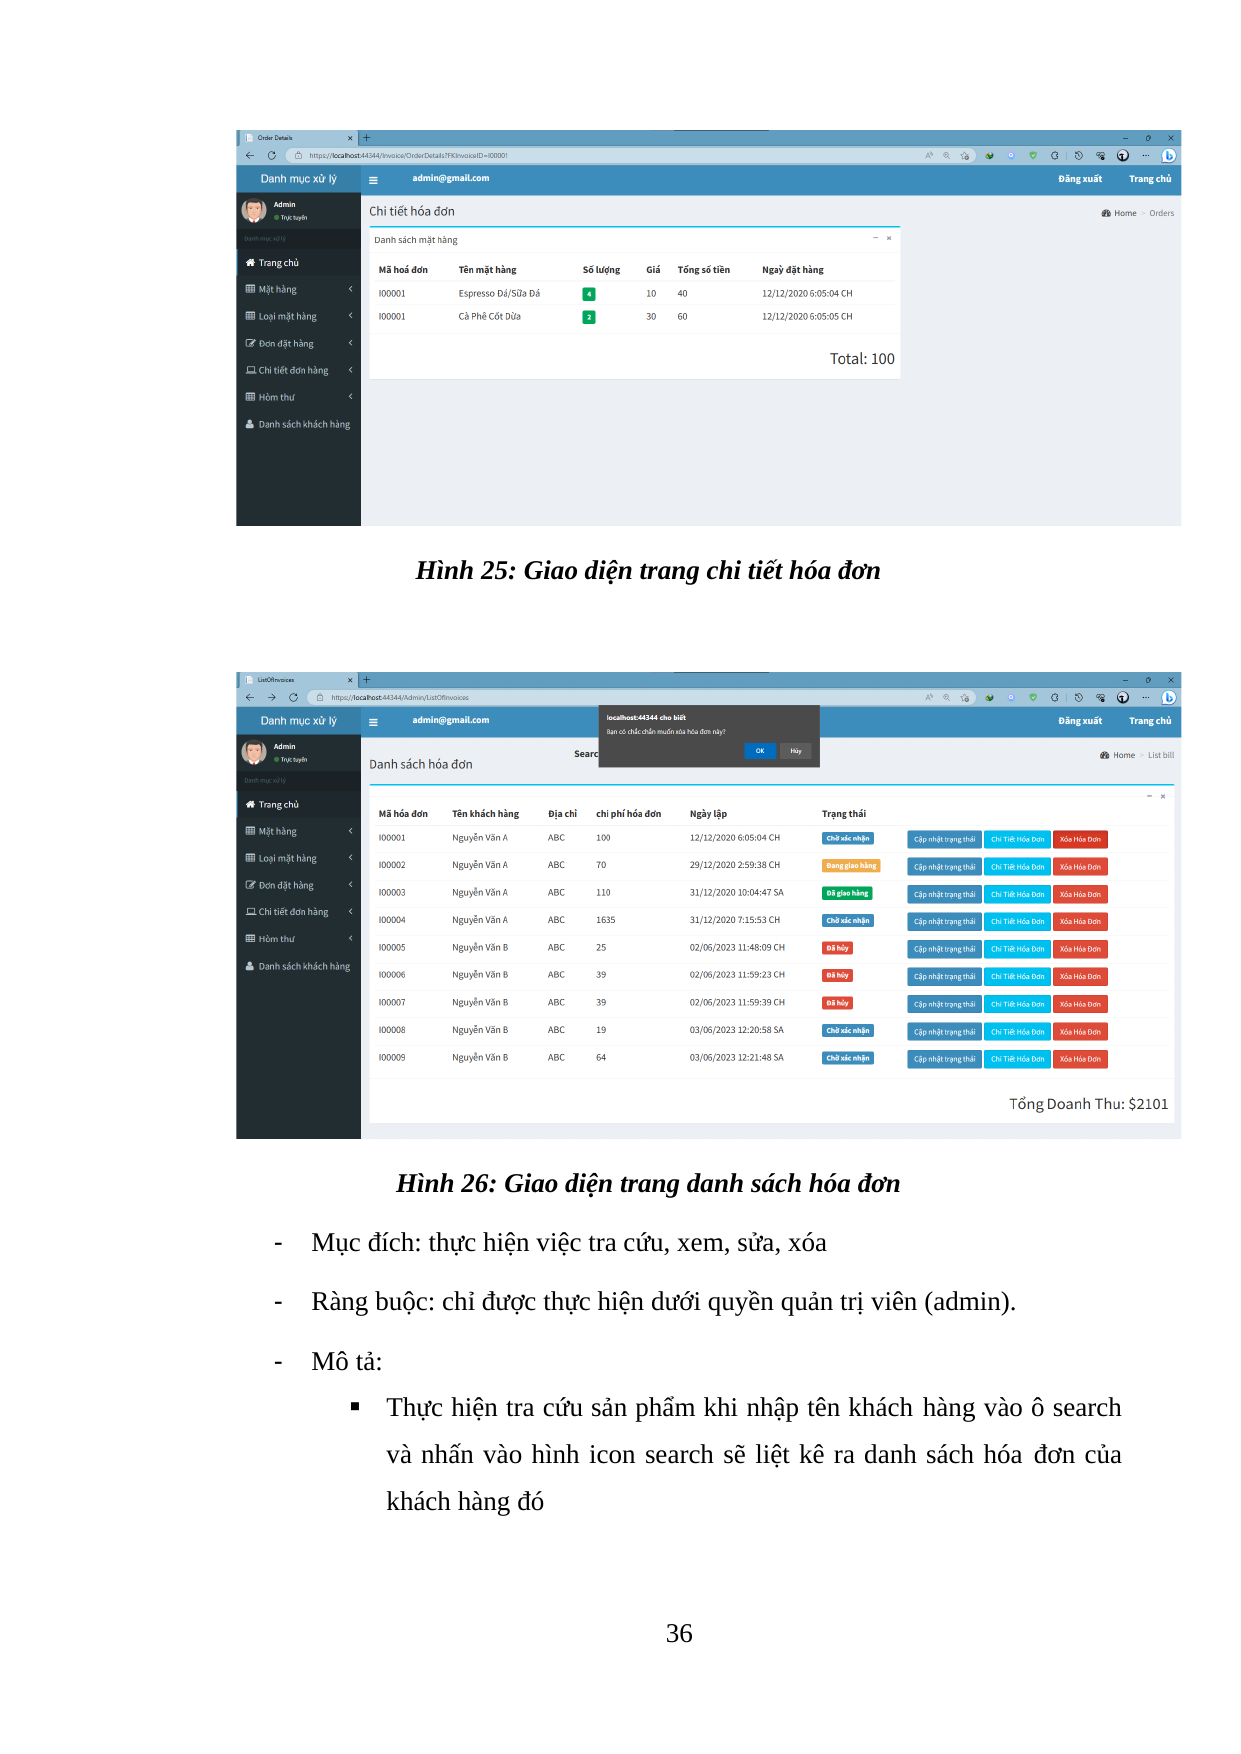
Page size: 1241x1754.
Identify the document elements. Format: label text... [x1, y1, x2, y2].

picture [236, 130, 1182, 526]
text Hình 25: Giao diện trang chi tiết hóa đơn [177, 554, 1122, 585]
list Mục đích: thực hiện việc tra cứu, xem, sửa, xóa [274, 1226, 1122, 1257]
picture [236, 672, 1182, 1139]
list Mô tả: [274, 1345, 1122, 1376]
list Thực hiện tra cứu sản phẩm khi nhập tên khách hàng vào ô search và nhấn vào hình icon search sẽ liệt kê ra danh sách hóa đơn của khách hàng đó [349, 1392, 1122, 1516]
text Hình 26: Giao diện trang danh sách hóa đơn [177, 1167, 1122, 1198]
list Ràng buộc: chỉ được thực hiện dưới quyền quản trị viên (admin). [274, 1285, 1122, 1317]
